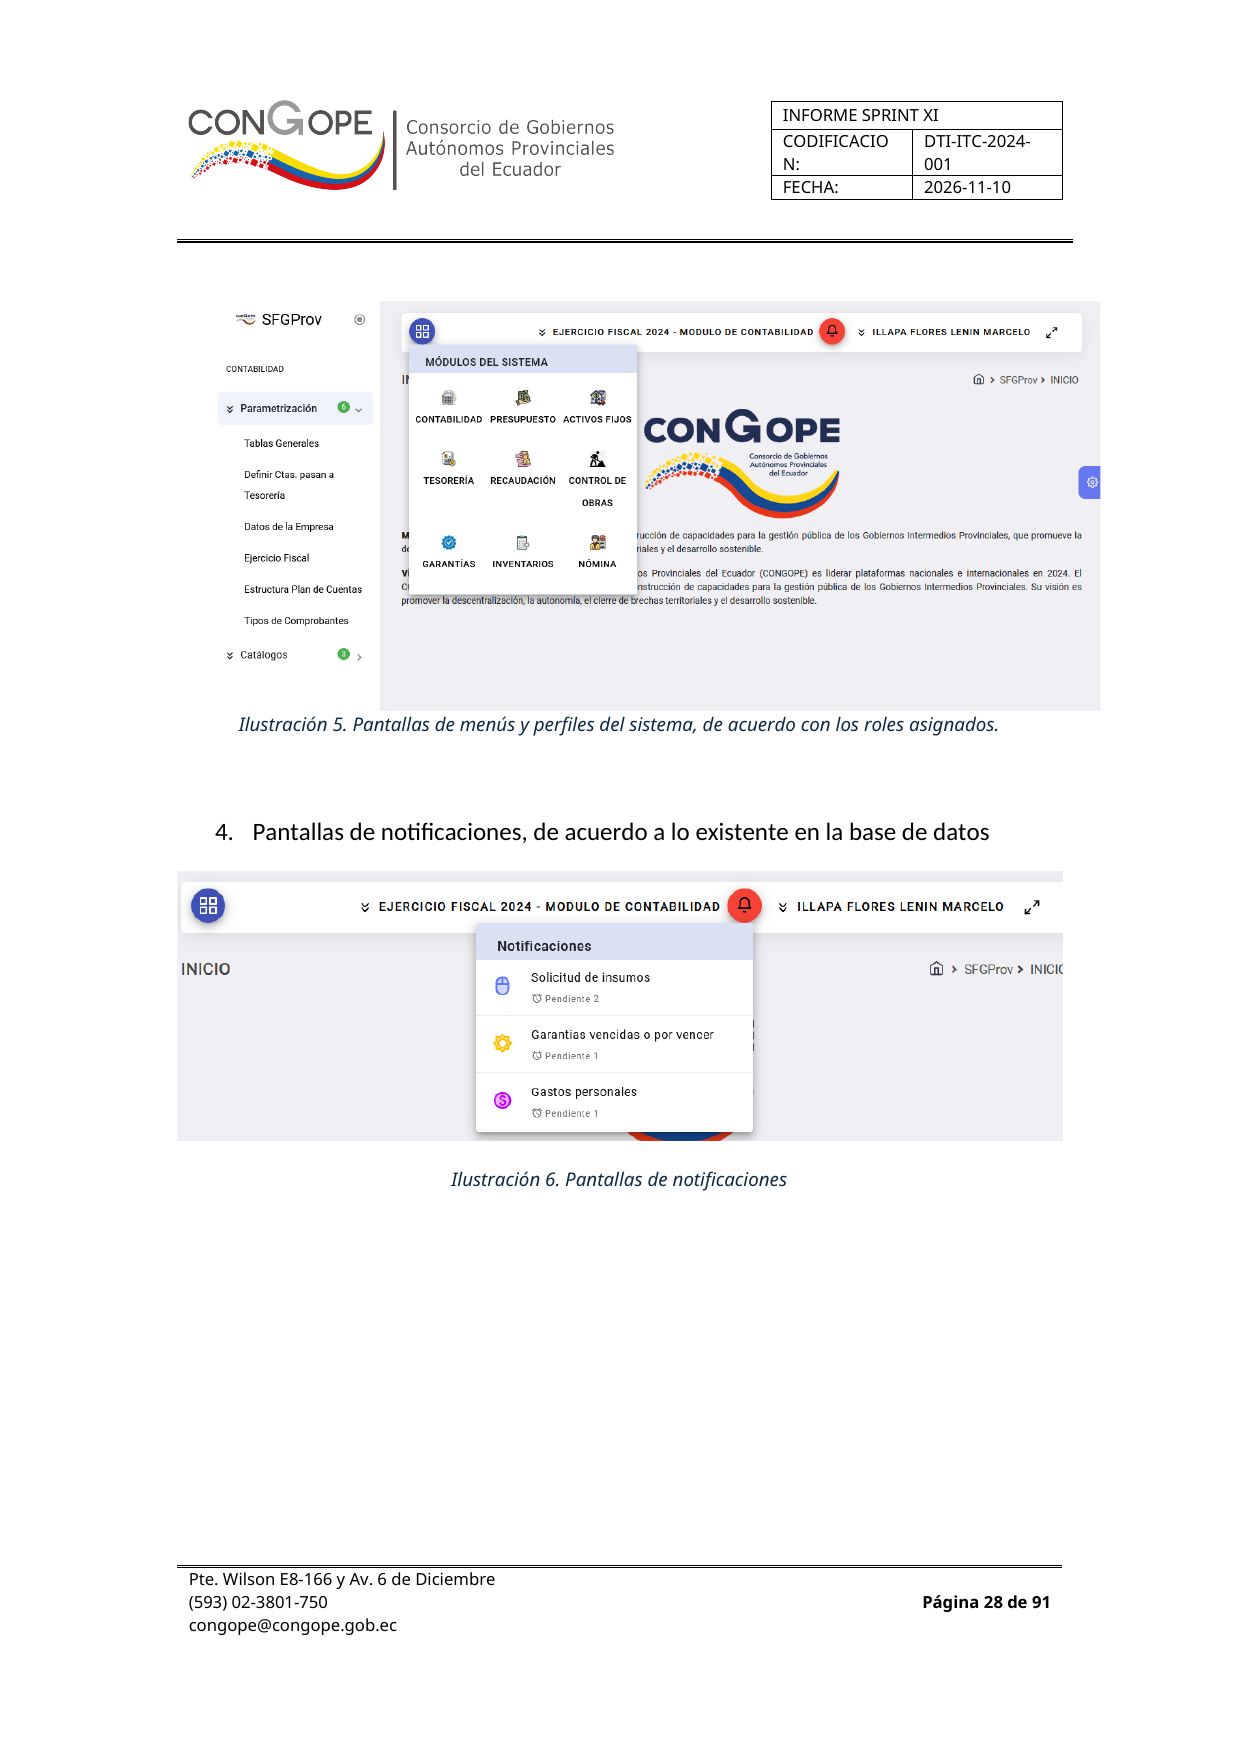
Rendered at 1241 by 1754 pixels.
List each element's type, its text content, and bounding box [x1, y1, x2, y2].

list Pantallas de notificaciones, de acuerdo a lo existente en la base de datos [215, 816, 1063, 847]
picture [188, 100, 614, 190]
picture [177, 871, 1063, 1141]
text Ilustración 6. Pantallas de notificaciones [177, 1166, 1063, 1191]
text Ilustración 5. Pantallas de menús y perfiles del sistema, de acuerdo con los roles asignados. [177, 711, 1063, 736]
picture [214, 301, 1101, 711]
